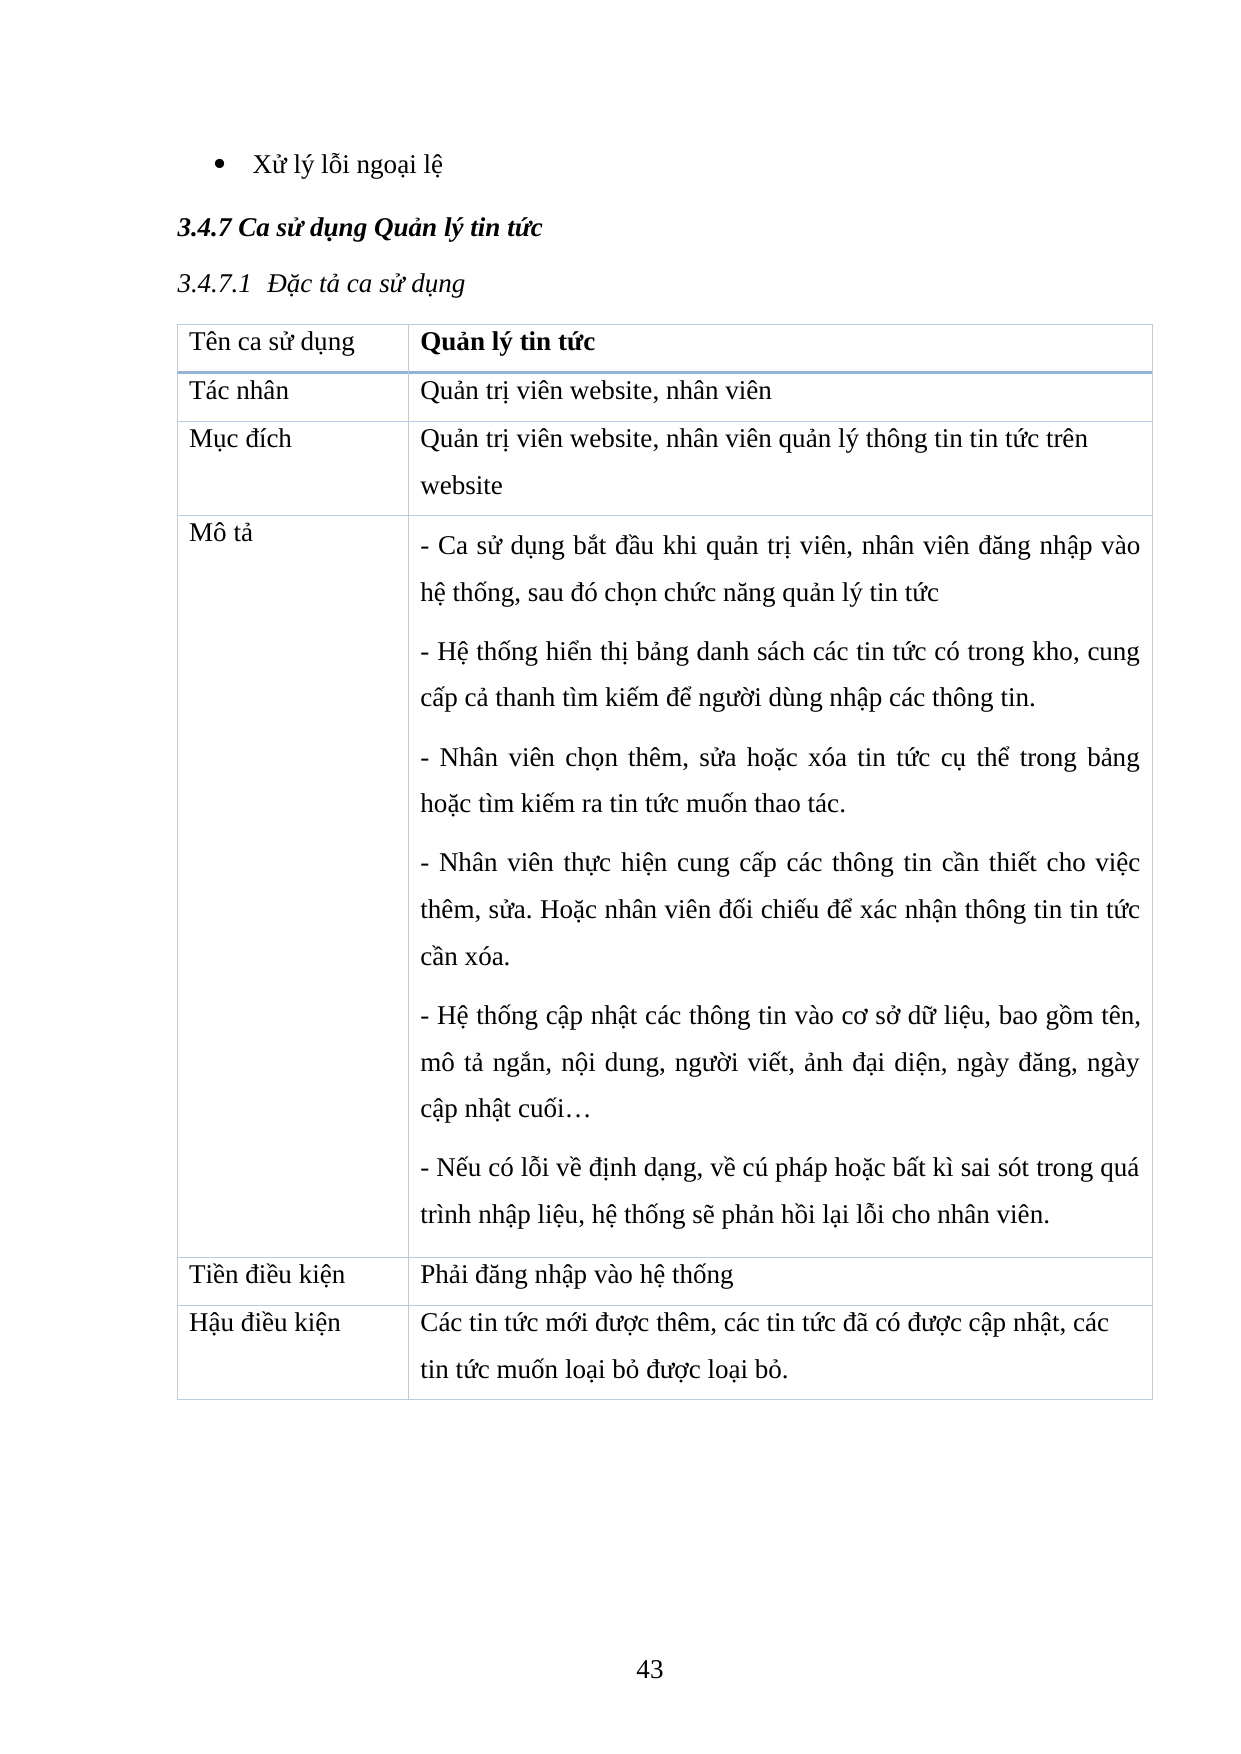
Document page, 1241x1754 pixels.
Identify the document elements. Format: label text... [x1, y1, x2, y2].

table_cell - Ca sử dụng bắt đầu khi quản trị viên, nhân viên đăng nhập vào hệ thống, sau đó chọn chức năng quản lý tin tức - Hệ thống hiển thị bảng danh sách các tin tức có trong kho, cung cấp cả thanh tìm kiếm để người dùng nhập các thông tin. - Nhân viên chọn thêm, sửa hoặc xóa tin tức cụ thể trong bảng hoặc tìm kiếm ra tin tức muốn thao tác. - Nhân viên thực hiện cung cấp các thông tin cần thiết cho việc thêm, sửa. Hoặc nhân viên đối chiếu để xác nhận thông tin tin tức cần xóa. - Hệ thống cập nhật các thông tin vào cơ sở dữ liệu, bao gồm tên, mô tả ngắn, nội dung, người viết, ảnh đại diện, ngày đăng, ngày cập nhật cuối… - Nếu có lỗi về định dạng, về cú pháp hoặc bất kì sai sót trong quá trình nhập liệu, hệ thống sẽ phản hồi lại lỗi cho nhân viên. [409, 516, 1152, 1257]
table_cell Hậu điều kiện [178, 1306, 408, 1399]
table_cell Tác nhân [178, 374, 408, 421]
list Xử lý lỗi ngoại lệ [215, 148, 1122, 179]
table_cell Mục đích [178, 422, 408, 515]
table_header Quản lý tin tức [409, 325, 1152, 371]
table_cell Quản trị viên website, nhân viên quản lý thông tin tin tức trên website [409, 422, 1152, 515]
subtitle Đặc tả ca sử dụng [177, 267, 1122, 298]
table_cell Mô tả [178, 516, 408, 1257]
table_header Tên ca sử dụng [178, 325, 408, 371]
subtitle Ca sử dụng Quản lý tin tức [177, 211, 1122, 242]
table_cell Các tin tức mới được thêm, các tin tức đã có được cập nhật, các tin tức muốn loại bỏ được loại bỏ. [409, 1306, 1152, 1399]
table_cell Phải đăng nhập vào hệ thống [409, 1258, 1152, 1305]
table_cell Quản trị viên website, nhân viên [409, 374, 1152, 421]
table_cell Tiền điều kiện [178, 1258, 408, 1305]
